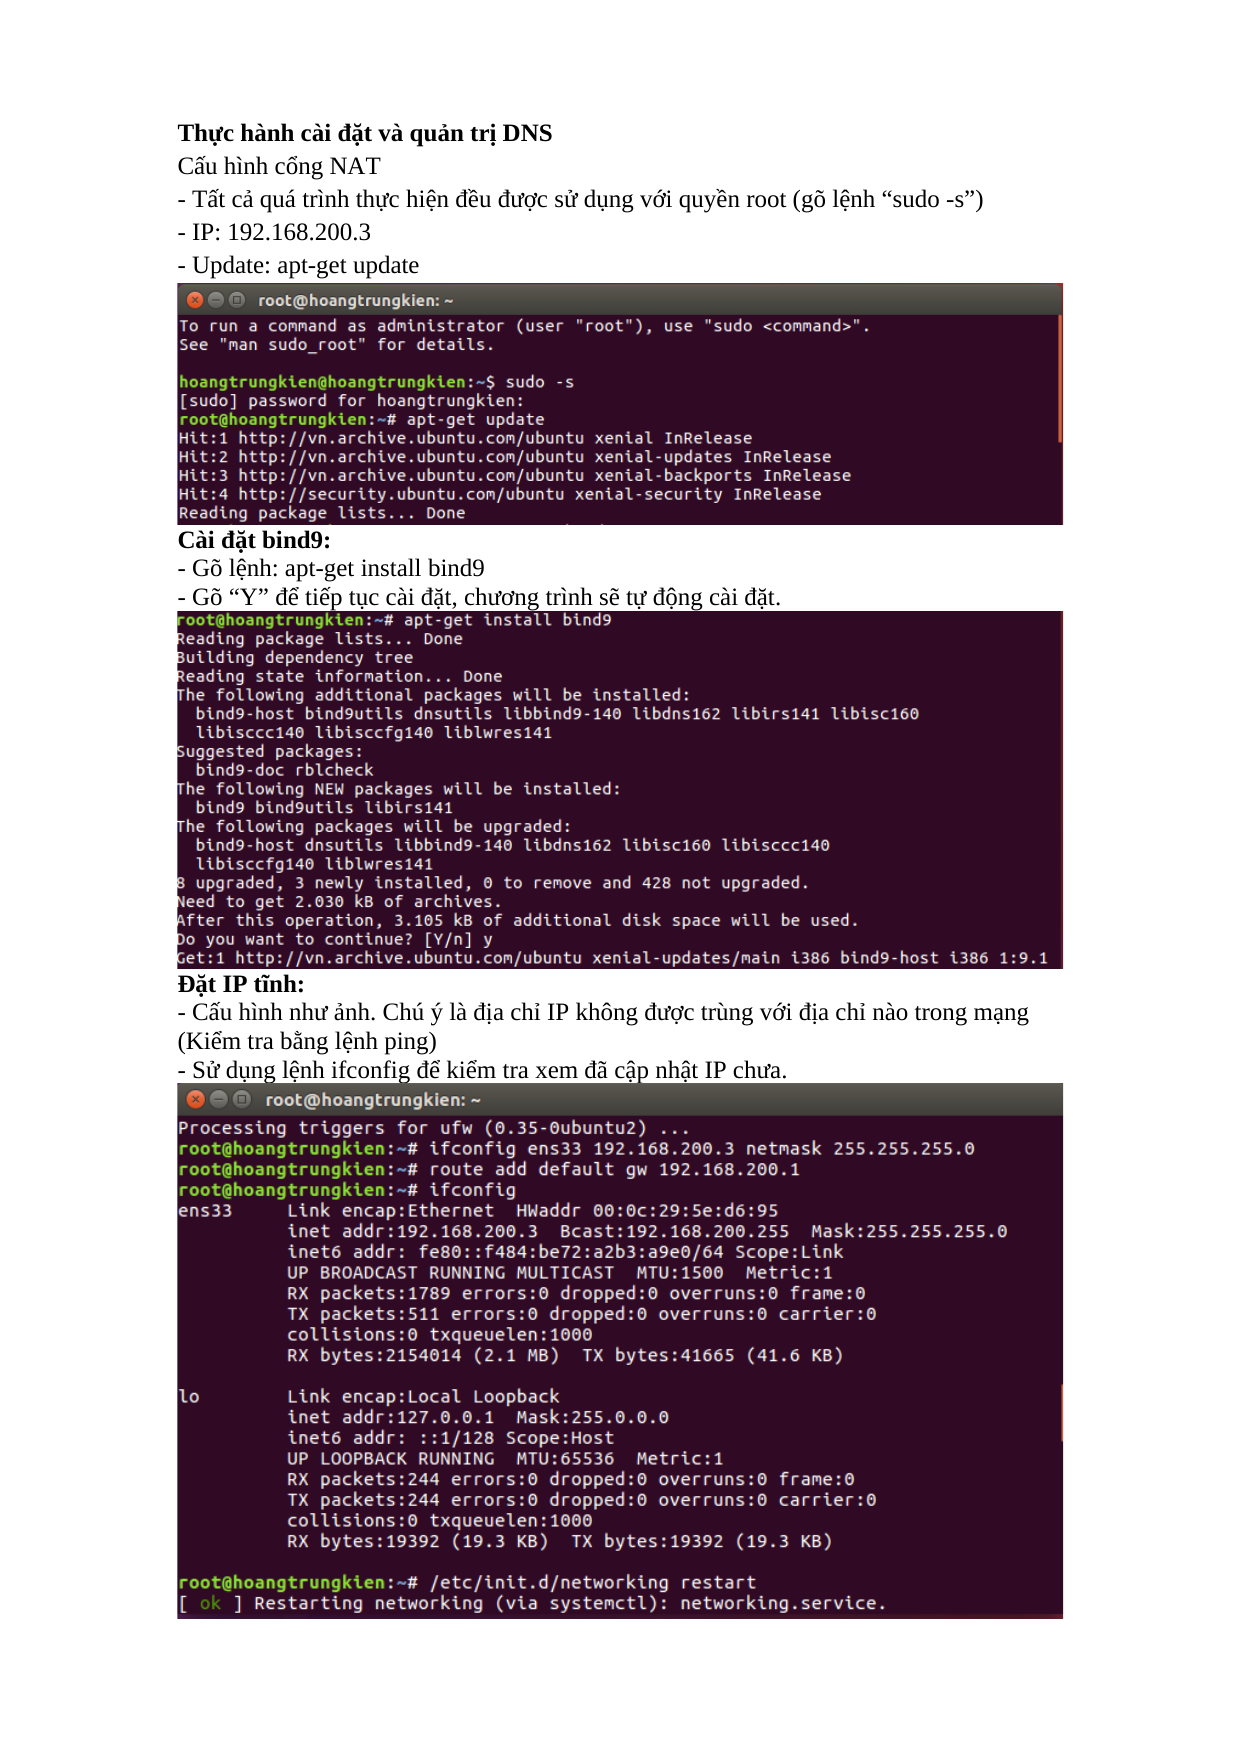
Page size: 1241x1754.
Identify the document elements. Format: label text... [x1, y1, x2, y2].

text - Update: apt-get update [177, 250, 1063, 279]
text Cài đặt bind9: [177, 525, 1063, 553]
text - IP: 192.168.200.3 [177, 217, 1063, 246]
picture [177, 611, 1064, 969]
picture [177, 283, 1064, 525]
text Đặt IP tĩnh: [177, 969, 1063, 997]
text - Sử dụng lệnh ifconfig để kiểm tra xem đã cập nhật IP chưa. [177, 1055, 1063, 1083]
text - Cấu hình như ảnh. Chú ý là địa chỉ IP không được trùng với địa chỉ nào trong mạng (Kiểm tra bằng lệnh ping) [177, 997, 1063, 1055]
text - Tất cả quá trình thực hiện đều được sử dụng với quyền root (gõ lệnh “sudo -s”) [177, 184, 1063, 213]
picture [177, 1083, 1064, 1619]
text - Gõ lệnh: apt-get install bind9 [177, 553, 1063, 582]
text - Gõ “Y” để tiếp tục cài đặt, chương trình sẽ tự động cài đặt. [177, 582, 1063, 611]
text Thực hành cài đặt và quản trị DNS [177, 118, 1063, 147]
text Cấu hình cổng NAT [177, 151, 1063, 180]
